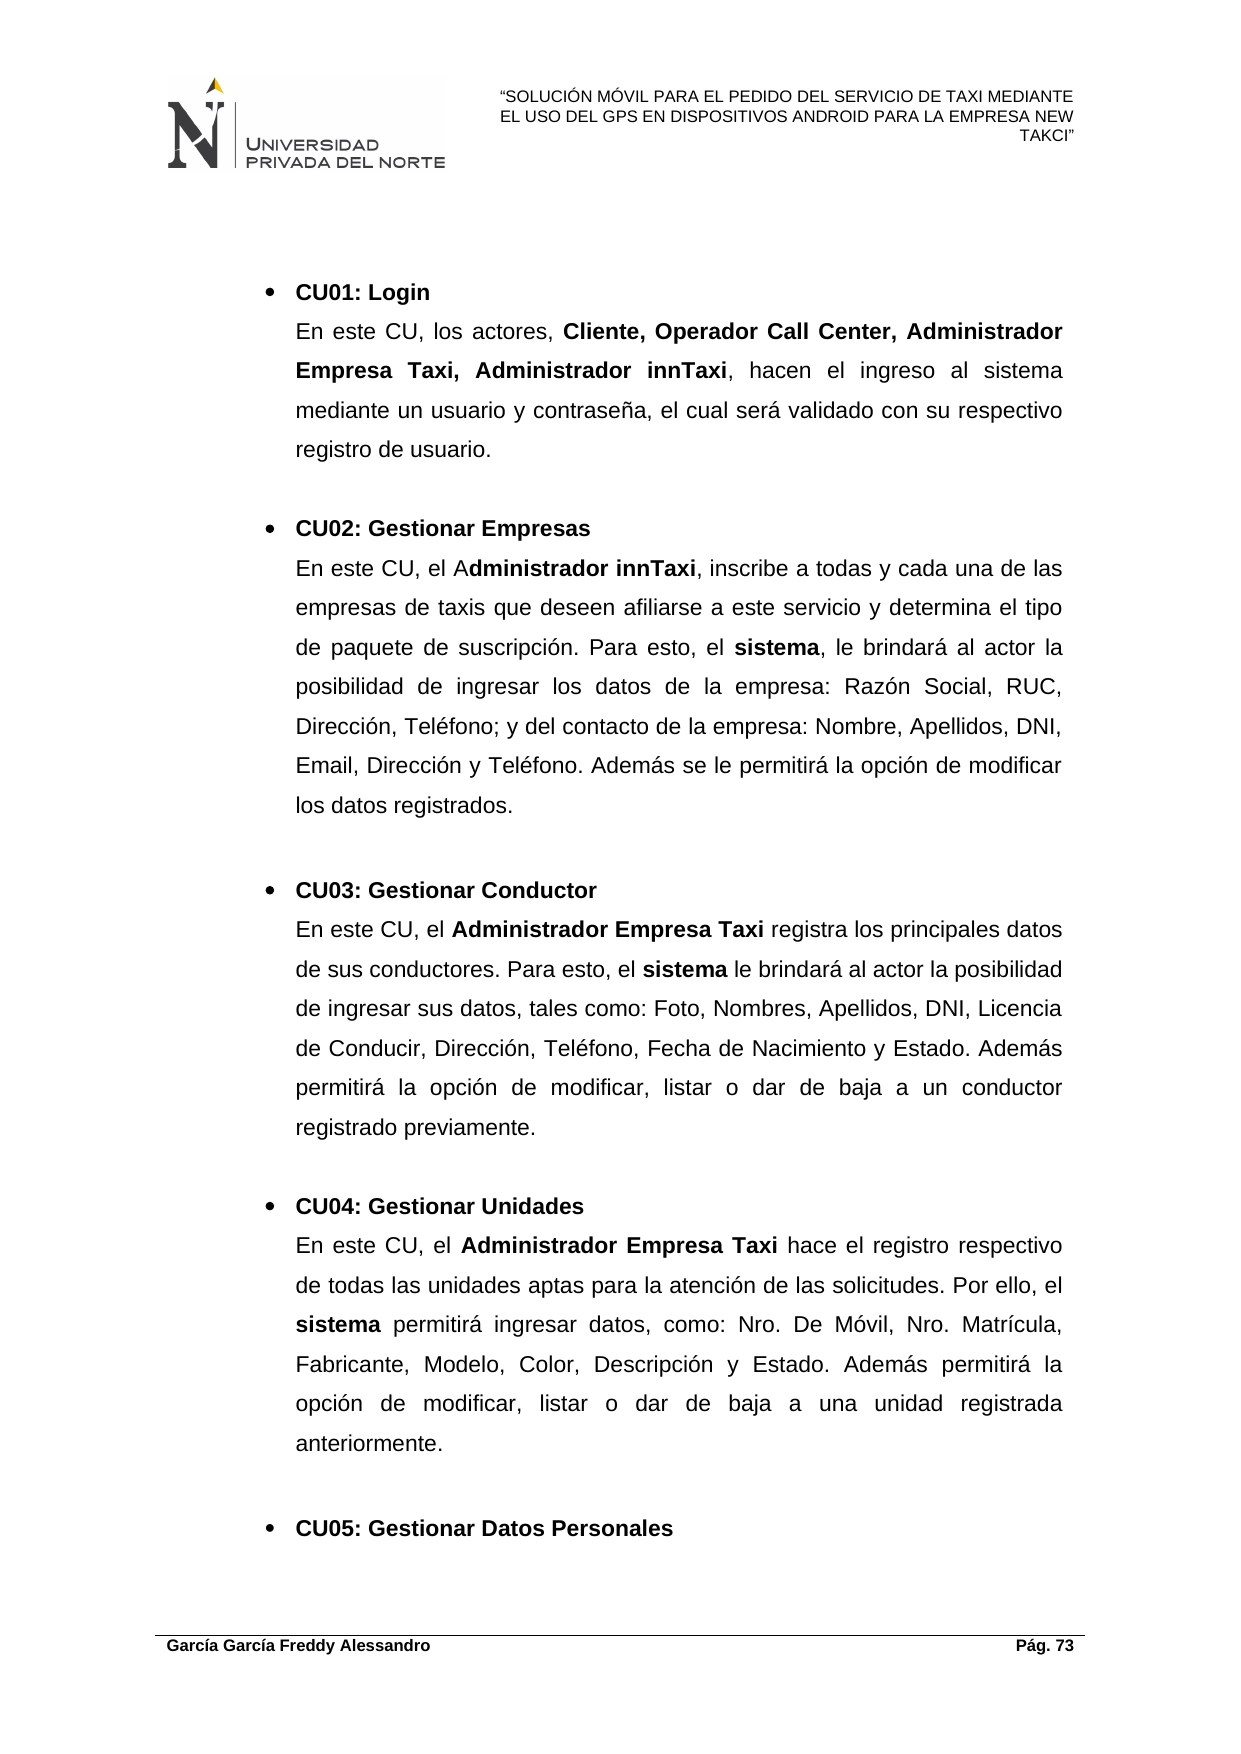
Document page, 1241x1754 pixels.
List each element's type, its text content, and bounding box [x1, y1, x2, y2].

list En este CU, los actores, Cliente, Operador Call Center, Administrador Empresa Taxi, Administrador innTaxi, hacen el ingreso al sistema mediante un usuario y contraseña, el cual será validado con su respectivo registro de usuario. [295, 318, 1063, 463]
list CU02: Gestionar Empresas [266, 515, 1063, 542]
list En este CU, el Administrador Empresa Taxi registra los principales datos de sus conductores. Para esto, el sistema le brindará al actor la posibilidad de ingresar sus datos, tales como: Foto, Nombres, Apellidos, DNI, Licencia de Conducir, Dirección, Teléfono, Fecha de Nacimiento y Estado. Además permitirá la opción de modificar, listar o dar de baja a un conductor registrado previamente. [295, 916, 1063, 1140]
list CU03: Gestionar Conductor [266, 877, 1063, 903]
list CU04: Gestionar Unidades [266, 1193, 1063, 1219]
picture [166, 75, 447, 171]
list En este CU, el Administrador innTaxi, inscribe a todas y cada una de las empresas de taxis que deseen afiliarse a este servicio y determina el tipo de paquete de suscripción. Para esto, el sistema, le brindará al actor la posibilidad de ingresar los datos de la empresa: Razón Social, RUC, Dirección, Teléfono; y del contacto de la empresa: Nombre, Apellidos, DNI, Email, Dirección y Teléfono. Además se le permitirá la opción de modificar los datos registrados. [295, 555, 1063, 818]
list CU05: Gestionar Datos Personales [266, 1515, 1063, 1541]
list En este CU, el Administrador Empresa Taxi hace el registro respectivo de todas las unidades aptas para la atención de las solicitudes. Por ello, el sistema permitirá ingresar datos, como: Nro. De Móvil, Nro. Matrícula, Fabricante, Modelo, Color, Descripción y Estado. Además permitirá la opción de modificar, listar o dar de baja a una unidad registrada anteriormente. [295, 1232, 1063, 1456]
list CU01: Login [266, 278, 1063, 305]
